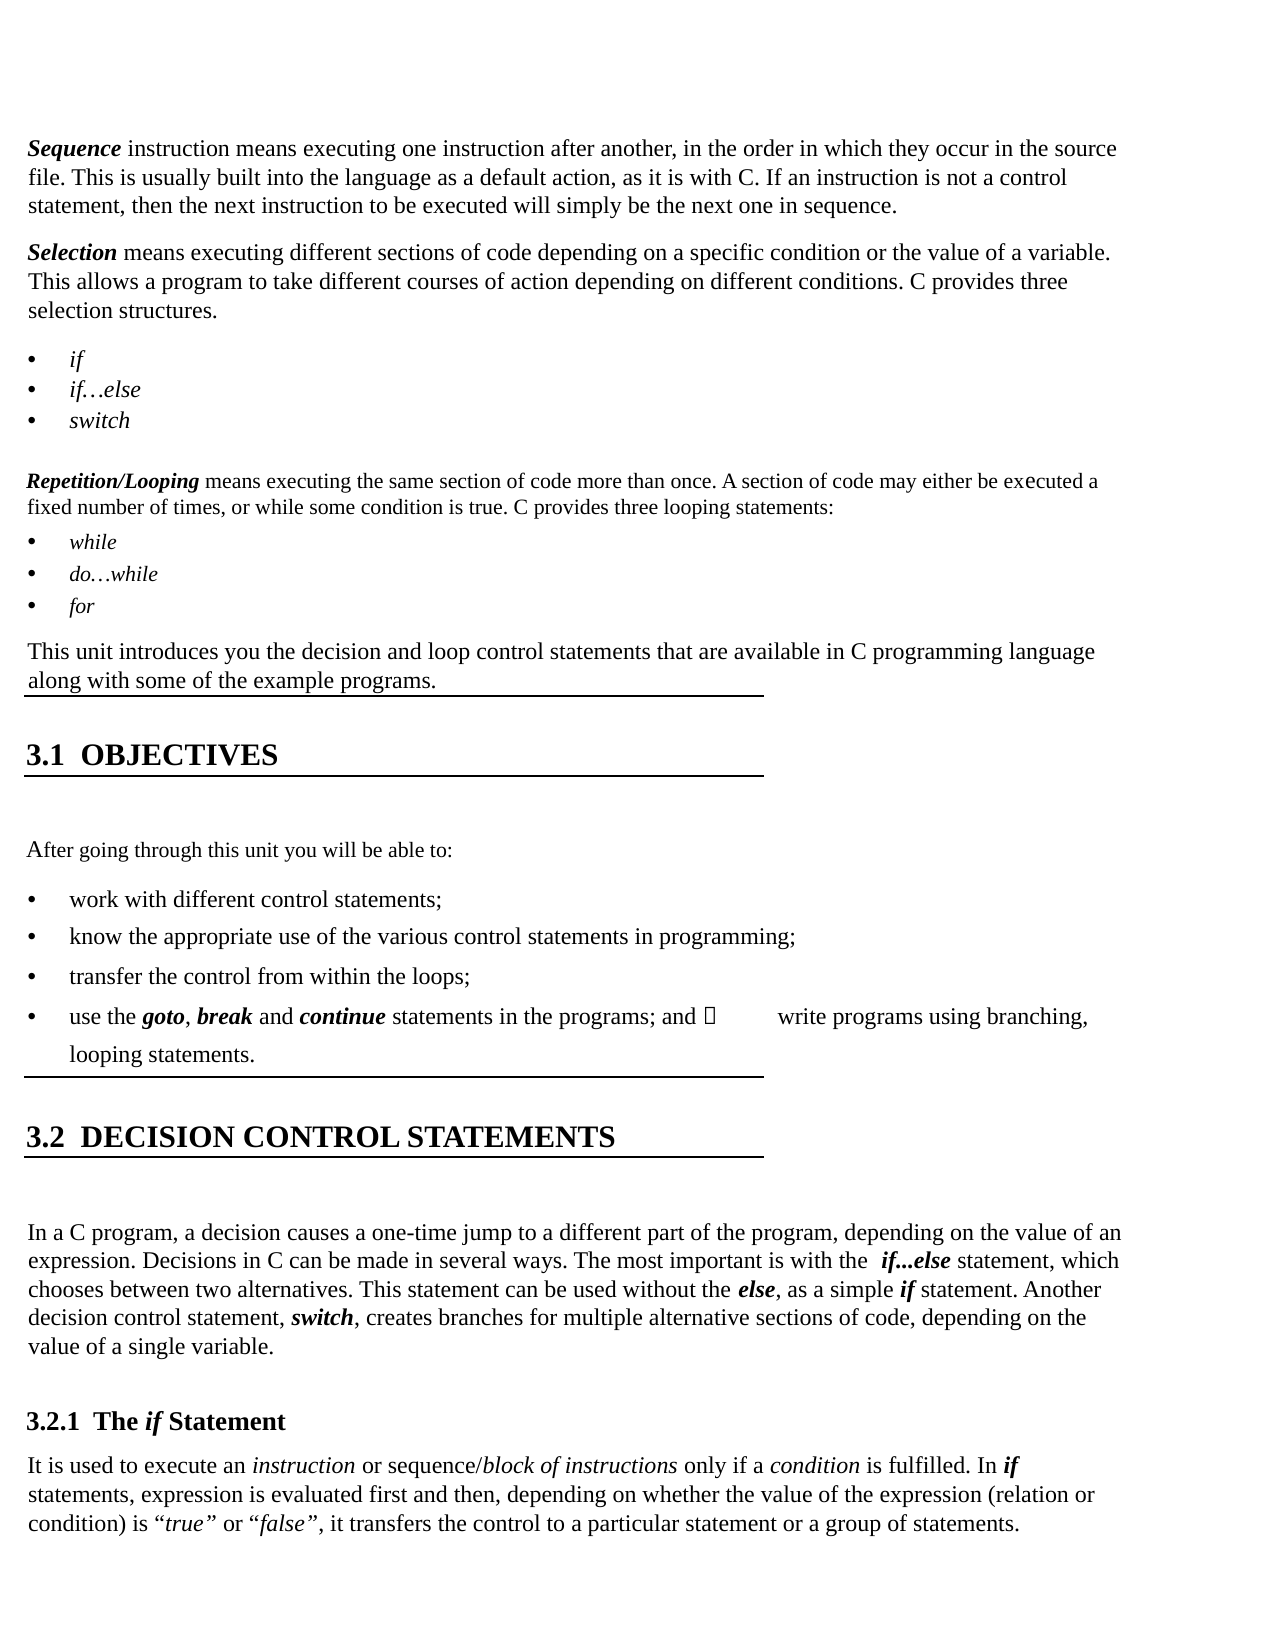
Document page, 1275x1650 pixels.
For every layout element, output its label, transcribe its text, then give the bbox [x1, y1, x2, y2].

list work with different control statements; [27, 885, 1128, 913]
text Sequence instruction means executing one instruction after another, in the order in which they occur in the source file. This is usually built into the language as a default action, as it is with C. If an instruction is not a control statement, then the next instruction to be executed will simply be the next one in sequence. [27, 134, 1128, 219]
list if…else [27, 374, 1128, 402]
list switch [27, 406, 1128, 434]
text Repetition/Looping means executing the same section of code more than once. A section of code may either be executed a fixed number of times, or while some condition is true. C provides three looping statements: [26, 466, 1132, 519]
text 3.1 OBJECTIVES [26, 737, 1133, 772]
text This unit introduces you the decision and loop control statements that are available in C programming language along with some of the example programs. [27, 637, 1128, 693]
list know the appropriate use of the various control statements in programming; [27, 922, 1128, 950]
text It is used to execute an instruction or sequence/block of instructions only if a condition is fulfilled. In if statements, expression is evaluated first and then, depending on whether the value of the expression (relation or condition) is “true” or “false”, it transfers the control to a particular statement or a group of statements. [27, 1452, 1128, 1536]
list for [27, 591, 1128, 619]
list while [27, 527, 1128, 555]
text 3.2 DECISION CONTROL STATEMENTS [26, 1118, 1133, 1154]
list transfer the control from within the loops; [27, 962, 1128, 990]
list if [27, 345, 1128, 373]
text After going through this unit you will be able to: [26, 835, 1132, 863]
list do…while [27, 559, 1128, 587]
list use the goto, break and continue statements in the programs; and  write programs using branching, looping statements. [27, 999, 1128, 1067]
text In a C program, a decision causes a one-time jump to a different part of the program, depending on the value of an expression. Decisions in C can be made in several ways. The most important is with the if...else statement, which chooses between two alternatives. This statement can be used without the else, as a simple if statement. Another decision control statement, switch, creates branches for multiple alternative sections of code, depending on the value of a single variable. [27, 1217, 1128, 1360]
subtitle 3.2.1 The if Statement [26, 1405, 857, 1436]
text Selection means executing different sections of code depending on a specific condition or the value of a variable. This allows a program to take different courses of action depending on different conditions. C provides three selection structures. [27, 238, 1128, 323]
